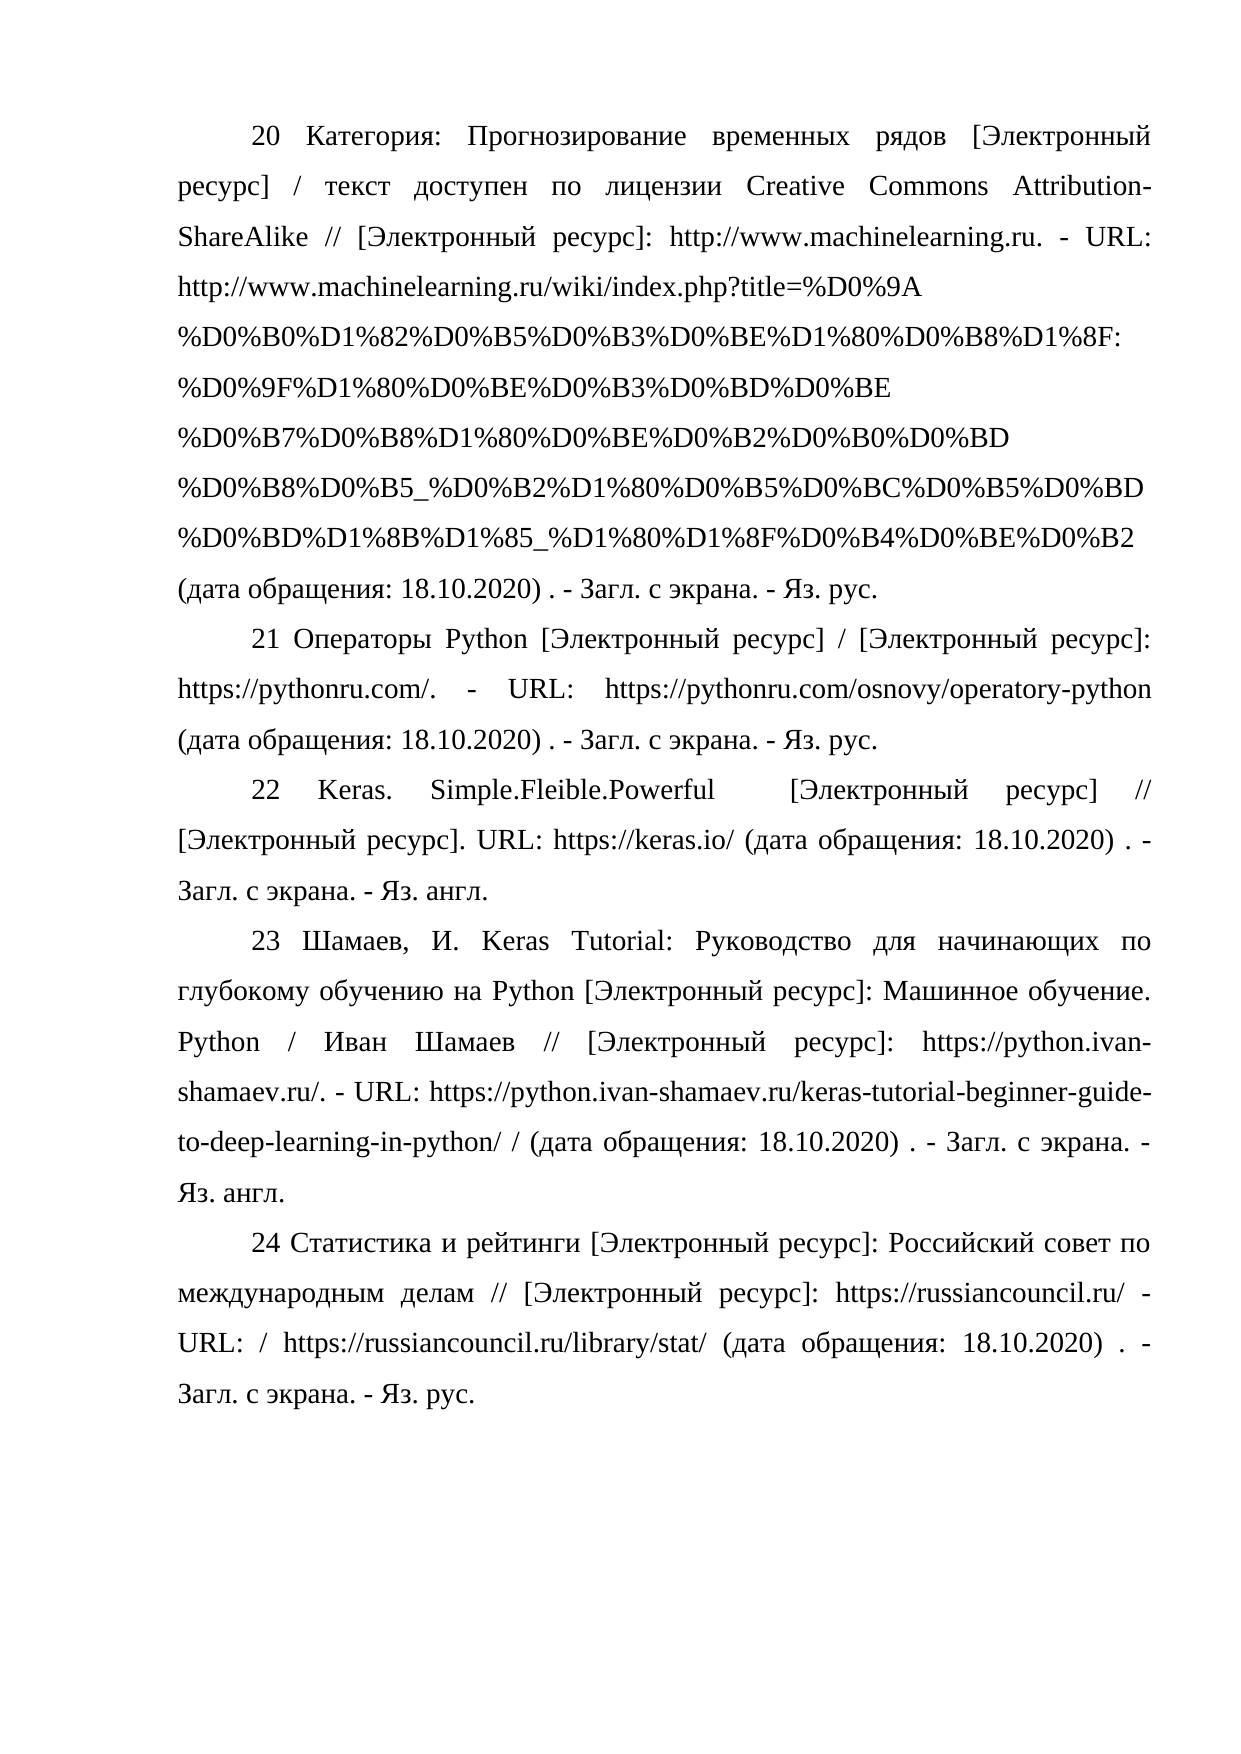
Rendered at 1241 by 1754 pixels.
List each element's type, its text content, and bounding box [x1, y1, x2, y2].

text 23 Шамаев, И. Keras Tutorial: Руководство для начинающих по глубокому обучению на Python [Электронный ресурс]: Машинное обучение. Python / Иван Шамаев // [Электронный ресурс]: https://python.ivan-shamaev.ru/. - URL: https://python.ivan-shamaev.ru/keras-tutorial-beginner-guide-to-deep-learning-in-python/ / (дата обращения: 18.10.2020) . - Загл. с экрана. - Яз. англ. [177, 923, 1152, 1208]
text 24 Статистика и рейтинги [Электронный ресурс]: Российский совет по международным делам // [Электронный ресурс]: https://russiancouncil.ru/ - URL: / https://russiancouncil.ru/library/stat/ (дата обращения: 18.10.2020) . - Загл. с экрана. - Яз. рус. [177, 1225, 1152, 1409]
text 20 Категория: Прогнозирование временных рядов [Электронный ресурс] / текст доступен по лицензии Creative Commons Attribution-ShareAlike // [Электронный ресурс]: http://www.machinelearning.ru. - URL: http://www.machinelearning.ru/wiki/index.php?title=%D0%9A%D0%B0%D1%82%D0%B5%D0%B3%D0%BE%D1%80%D0%B8%D1%8F:%D0%9F%D1%80%D0%BE%D0%B3%D0%BD%D0%BE%D0%B7%D0%B8%D1%80%D0%BE%D0%B2%D0%B0%D0%BD%D0%B8%D0%B5_%D0%B2%D1%80%D0%B5%D0%BC%D0%B5%D0%BD%D0%BD%D1%8B%D1%85_%D1%80%D1%8F%D0%B4%D0%BE%D0%B2 (дата обращения: 18.10.2020) . - Загл. с экрана. - Яз. рус. [177, 118, 1152, 604]
text 21 Операторы Python [Электронный ресурс] / [Электронный ресурс]: https://pythonru.com/. - URL: https://pythonru.com/osnovy/operatory-python (дата обращения: 18.10.2020) . - Загл. с экрана. - Яз. рус. [177, 621, 1152, 755]
text 22 Keras. Simple.Fleible.Powerful [Электронный ресурс] // [Электронный ресурс]. URL: https://keras.io/ (дата обращения: 18.10.2020) . - Загл. с экрана. - Яз. англ. [177, 772, 1152, 906]
